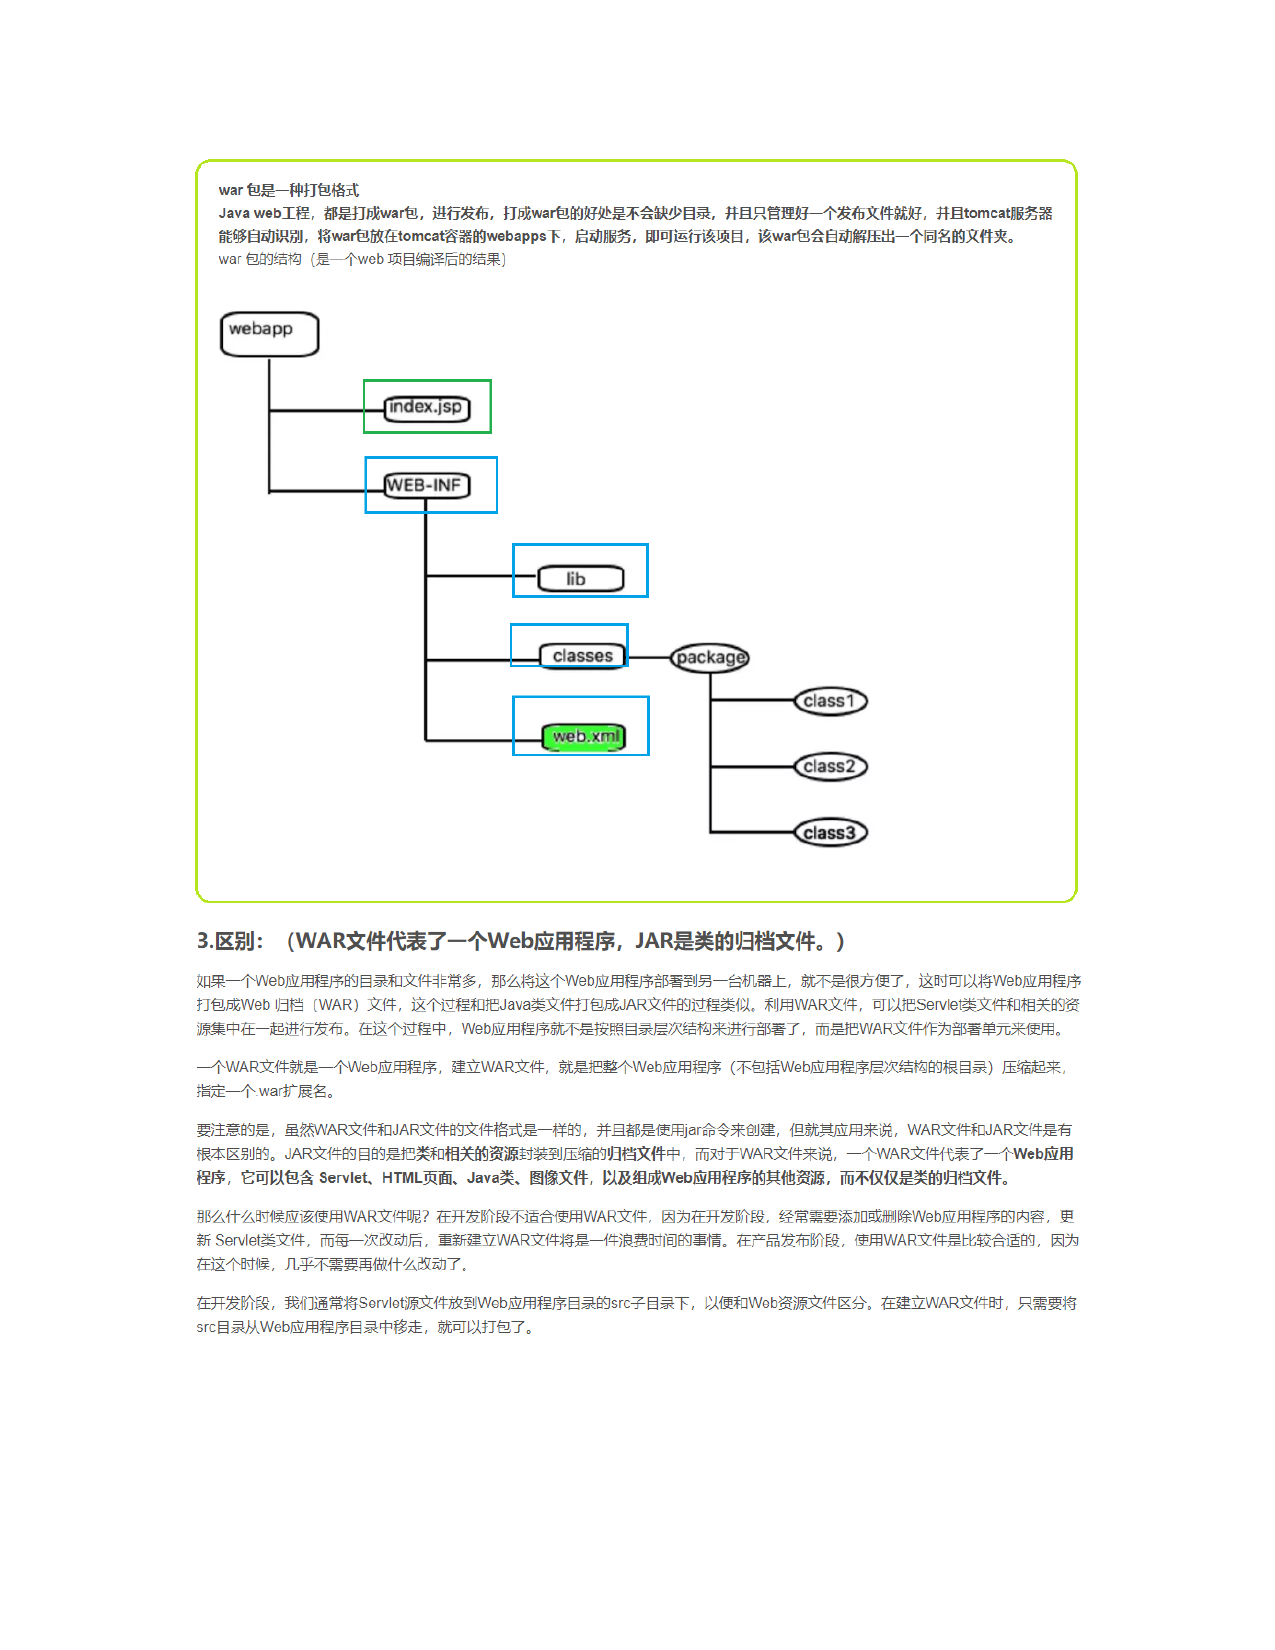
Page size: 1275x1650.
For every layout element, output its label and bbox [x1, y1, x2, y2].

picture [187, 150, 1088, 917]
picture [187, 919, 1088, 1351]
